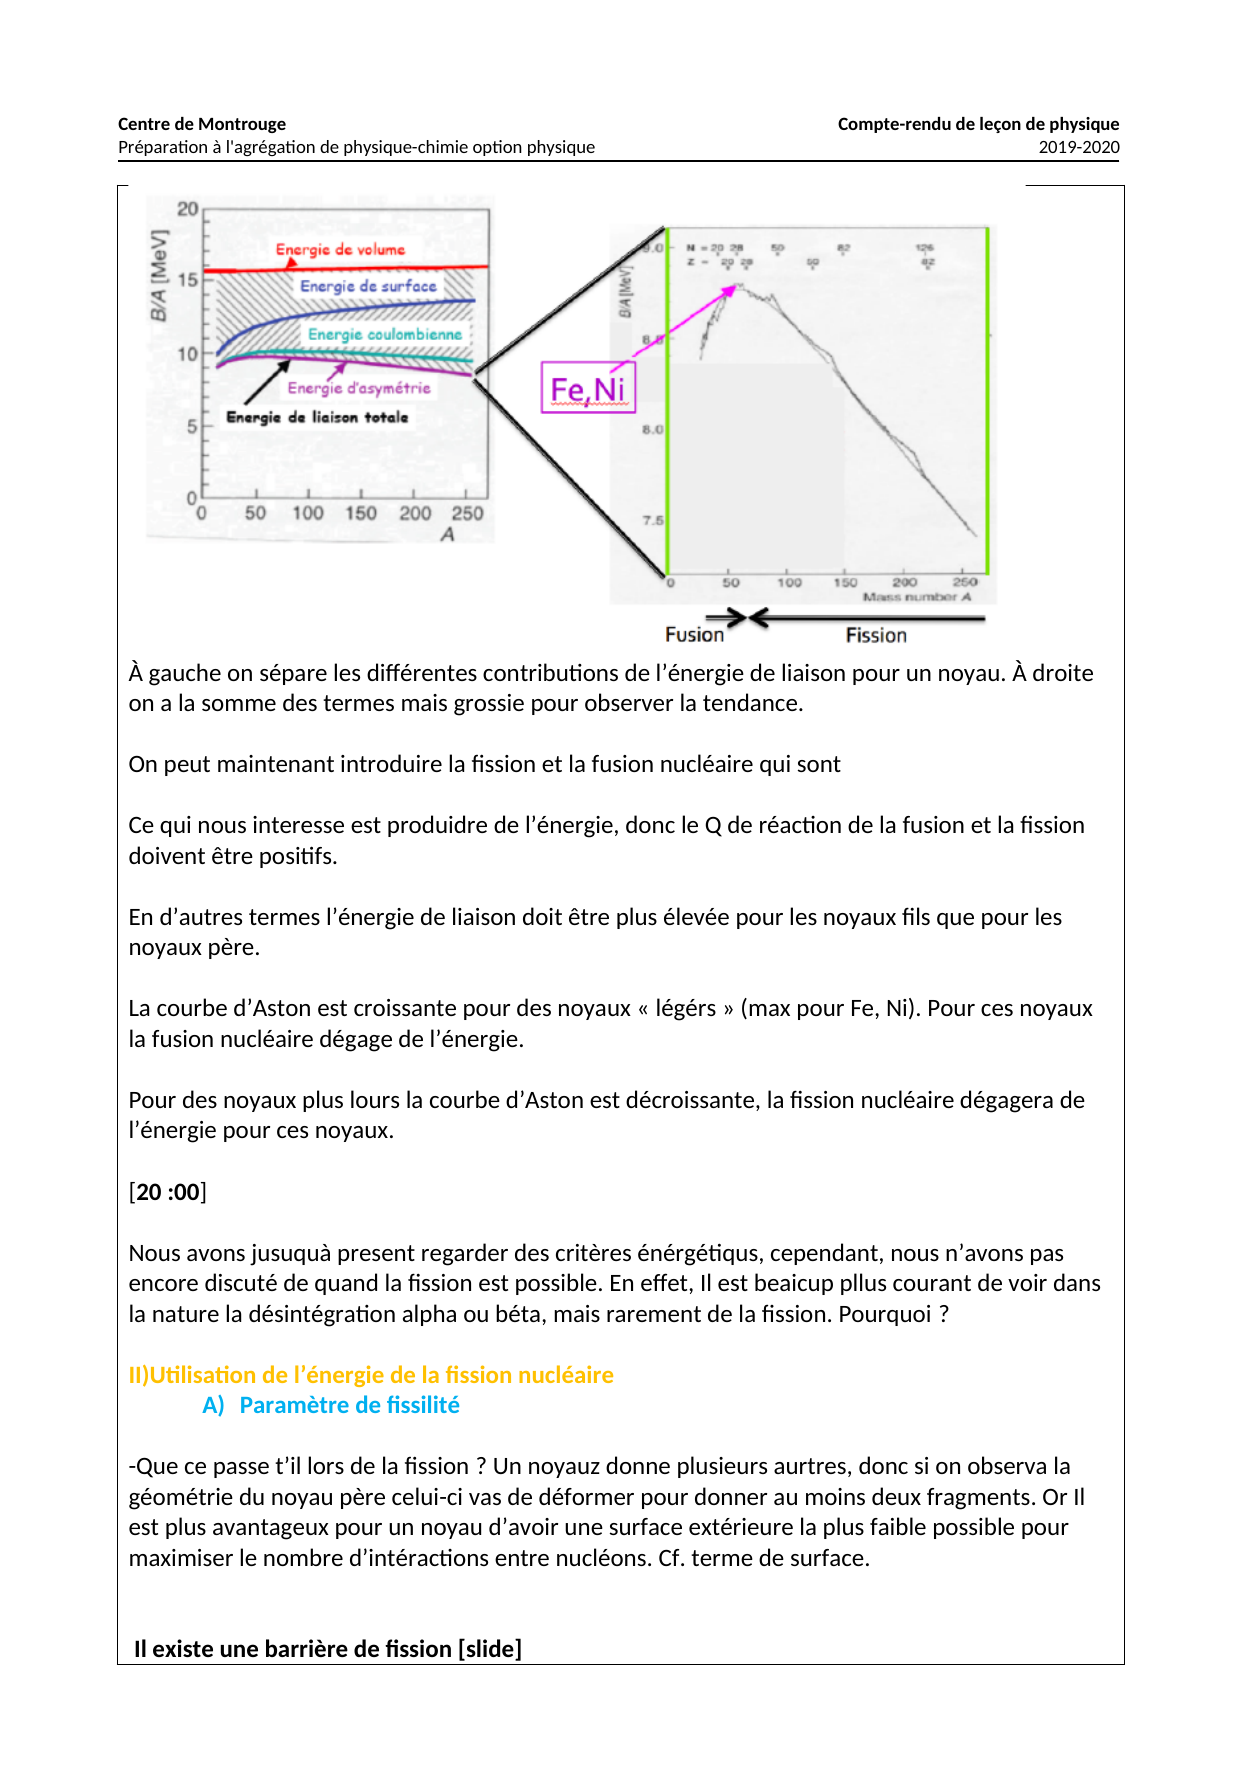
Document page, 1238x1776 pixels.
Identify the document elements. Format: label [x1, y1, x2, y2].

picture [128, 185, 1026, 657]
table_cell [118, 186, 1124, 1664]
